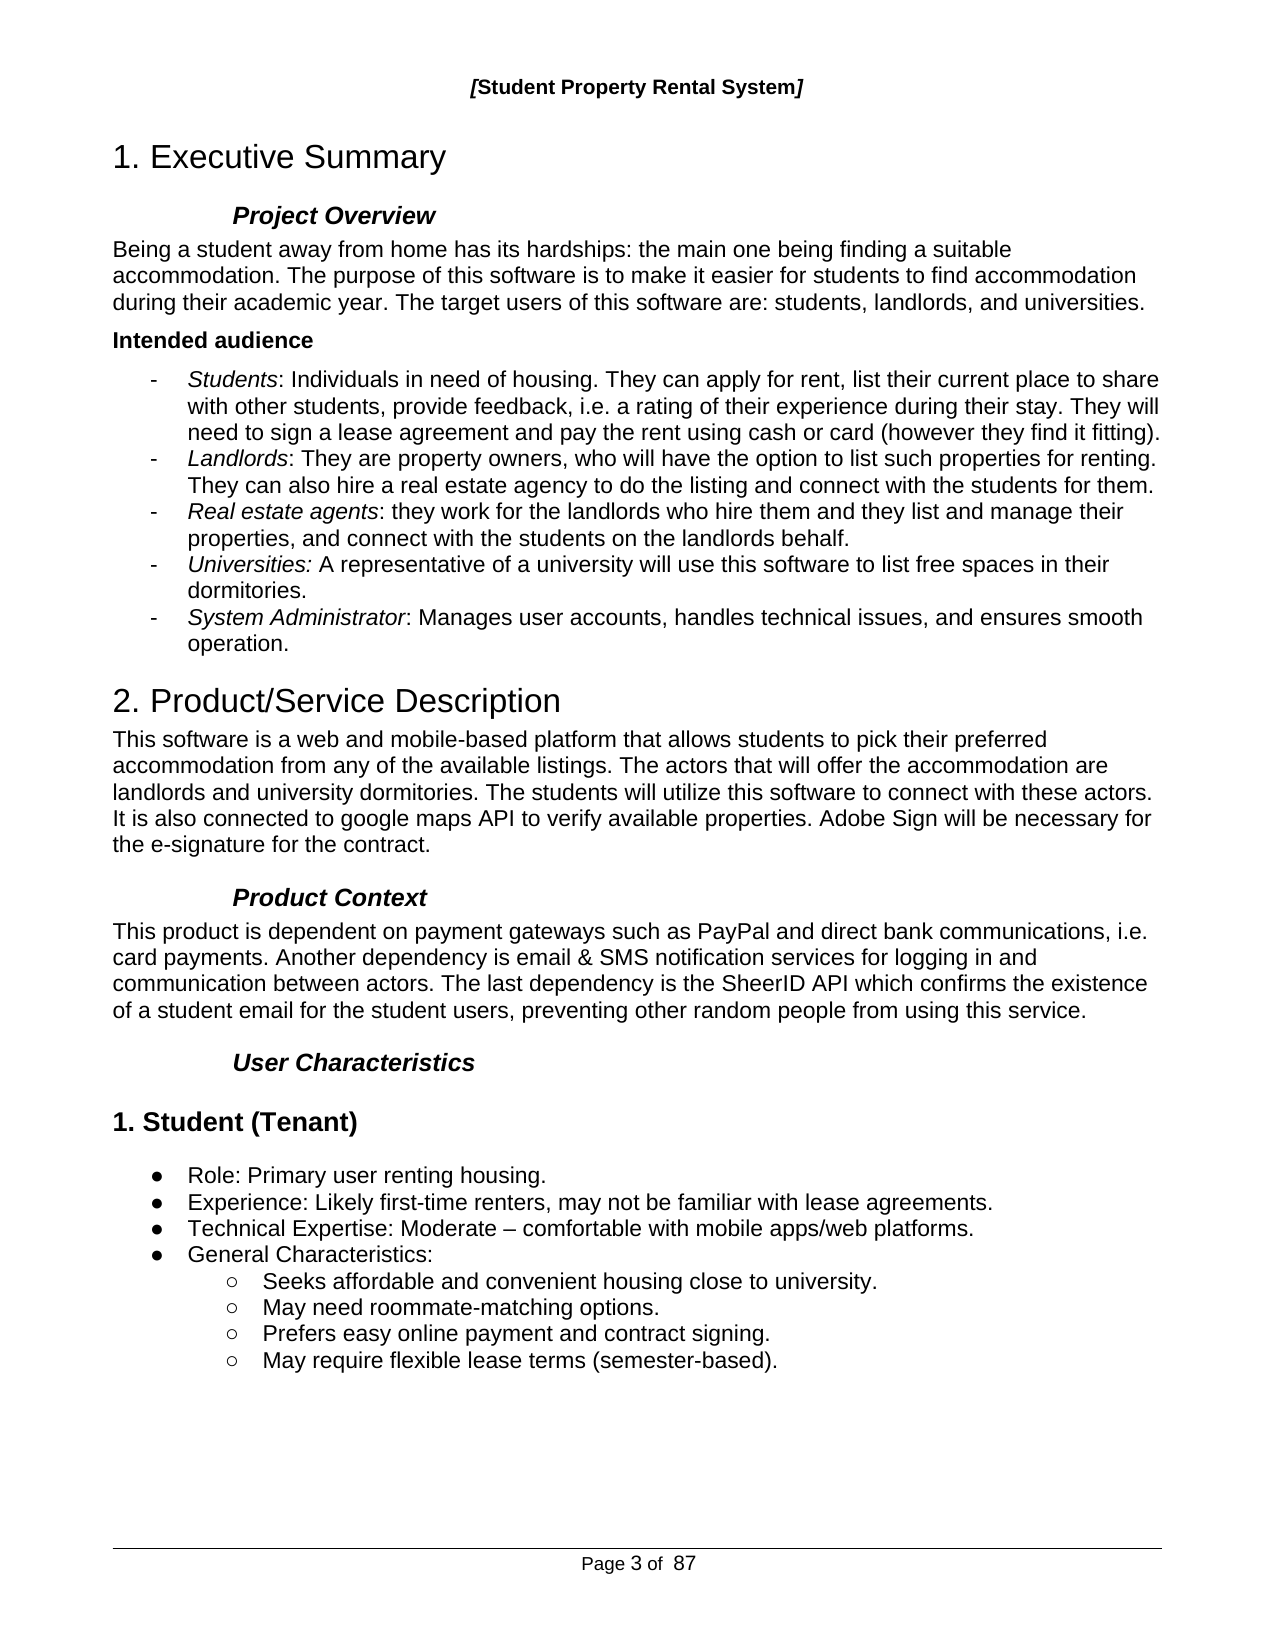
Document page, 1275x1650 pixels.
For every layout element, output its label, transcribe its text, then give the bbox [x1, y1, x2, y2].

text Intended audience [112, 327, 1162, 354]
list System Administrator: Manages user accounts, handles technical issues, and ensures smooth operation. [150, 603, 1162, 656]
list Real estate agents: they work for the landlords who hire them and they list and manage their properties, and connect with the students on the landlords behalf. [150, 498, 1162, 551]
list Experience: Likely first-time renters, may not be familiar with lease agreements. [150, 1189, 1162, 1215]
list General Characteristics: [150, 1241, 1162, 1268]
subtitle User Characteristics [172, 1048, 1162, 1077]
subtitle Project Overview [172, 201, 1162, 230]
text Being a student away from home has its hardships: the main one being finding a suitable accommodation. The purpose of this software is to make it easier for students to find accommodation during their academic year. The target users of this software are: students, landlords, and universities. [112, 236, 1162, 315]
list Seeks affordable and convenient housing close to university. [225, 1268, 1162, 1294]
subtitle Product Context [172, 883, 1162, 911]
list Students: Individuals in need of housing. They can apply for rent, list their current place to share with other students, provide feedback, i.e. a rating of their experience during their stay. They will need to sign a lease agreement and pay the rent using cash or card (however they find it fitting). [150, 366, 1162, 445]
text This software is a web and mobile-based platform that allows students to pick their preferred accommodation from any of the available listings. The actors that will offer the accommodation are landlords and university dormitories. The students will utilize this software to connect with these actors. It is also connected to google maps API to verify available properties. Adobe Sign will be necessary for the e-signature for the contract. [112, 726, 1162, 858]
list Technical Expertise: Moderate – comfortable with mobile apps/web platforms. [150, 1215, 1162, 1241]
subtitle Executive Summary [112, 137, 1162, 176]
list Prefers easy online payment and contract signing. [225, 1320, 1162, 1347]
subtitle 1. Student (Tenant) [112, 1106, 1162, 1137]
list Landlords: They are property owners, who will have the option to list such properties for renting. They can also hire a real estate agency to do the listing and connect with the students for them. [150, 445, 1162, 498]
list May need roommate-matching options. [225, 1294, 1162, 1320]
text This product is dependent on payment gateways such as PayPal and direct bank communications, i.e. card payments. Another dependency is email & SMS notification services for logging in and communication between actors. The last dependency is the SheerID API which confirms the existence of a student email for the student users, preventing other random people from using this service. [112, 918, 1162, 1023]
list Universities: A representative of a university will use this software to list free spaces in their dormitories. [150, 551, 1162, 603]
subtitle Product/Service Description [112, 681, 1162, 720]
list Role: Primary user renting housing. [150, 1162, 1162, 1189]
list May require flexible lease terms (semester-based). [225, 1347, 1162, 1373]
